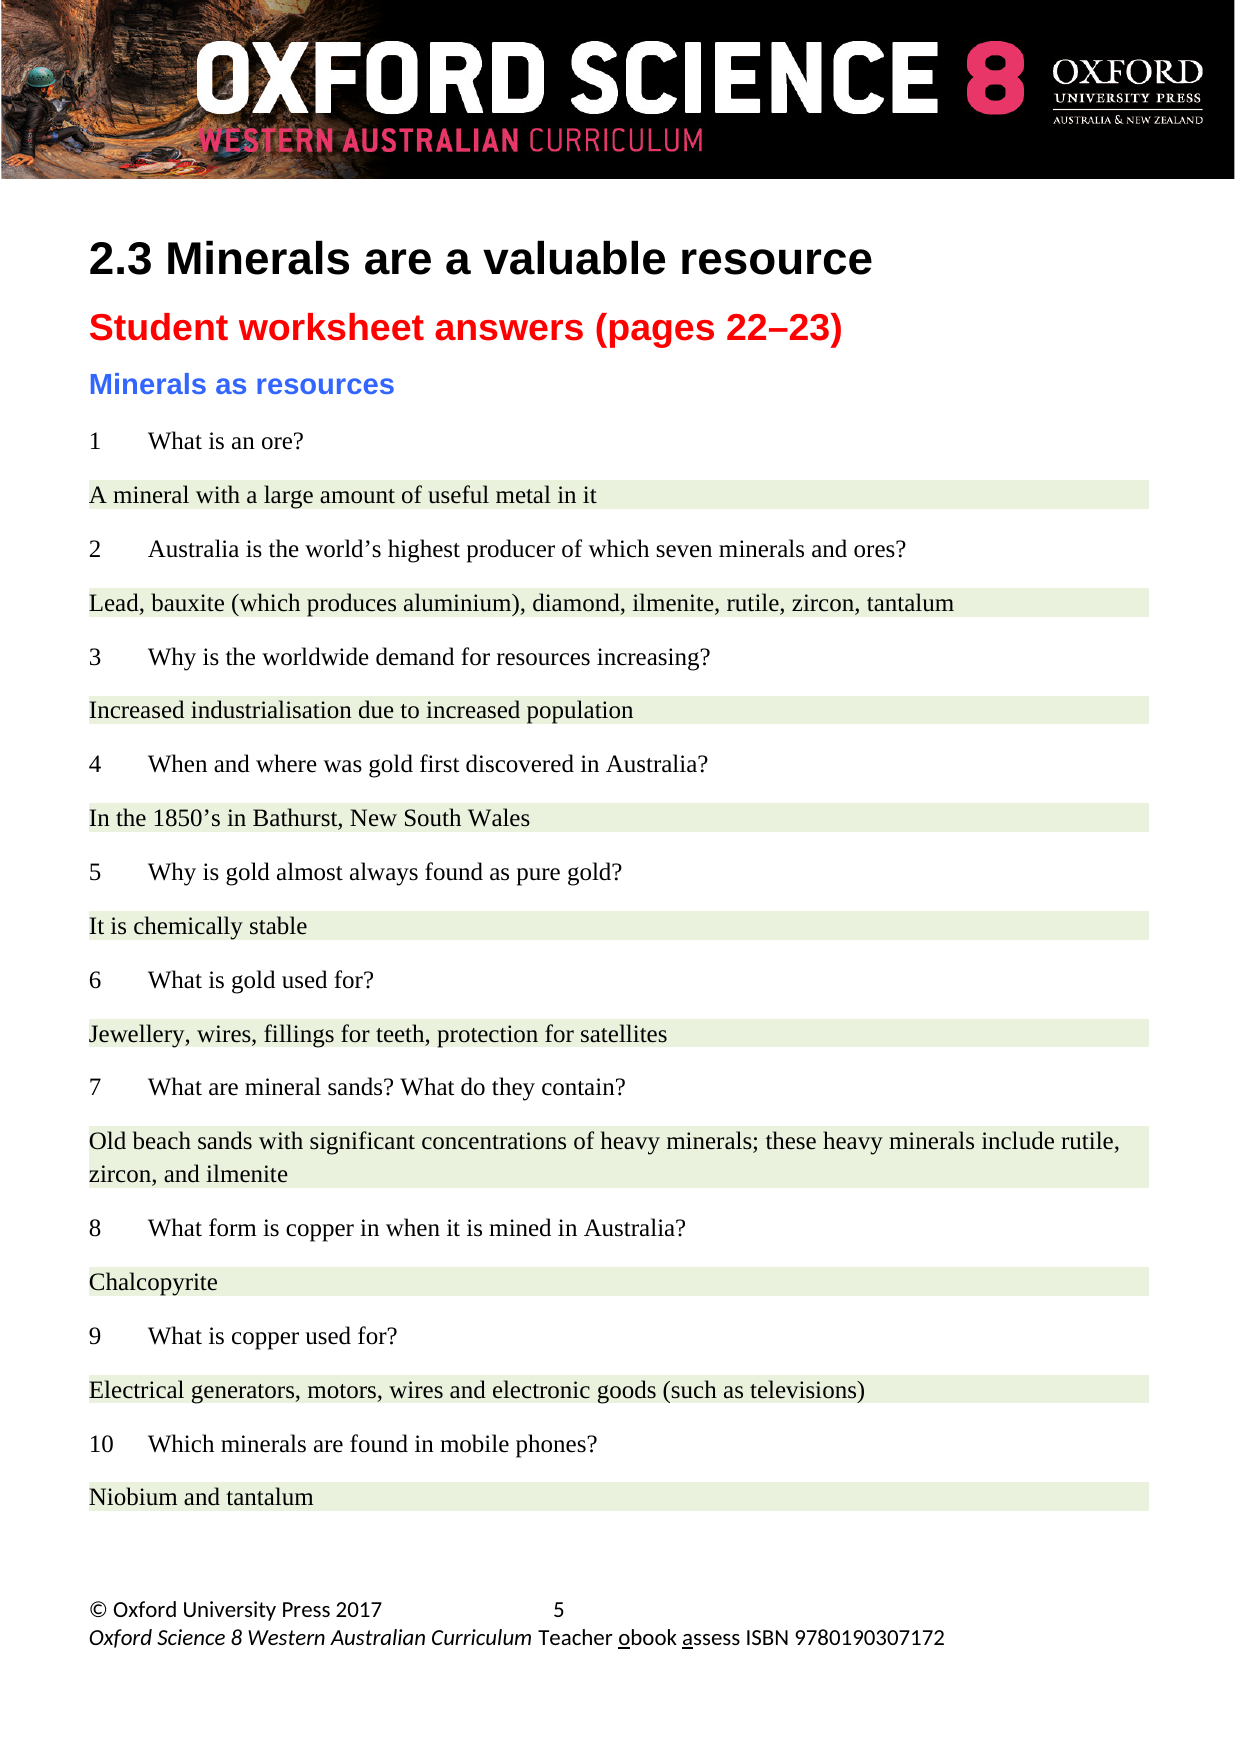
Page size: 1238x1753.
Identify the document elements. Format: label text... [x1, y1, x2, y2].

list 7 What are mineral sands? What do they contain? [89, 1072, 1149, 1101]
list 2 Australia is the world’s highest producer of which seven minerals and ores? [89, 534, 1149, 563]
list 5 Why is gold almost always found as pure gold? [89, 857, 1149, 886]
text Old beach sands with significant concentrations of heavy minerals; these heavy minerals include rutile, zircon, and ilmenite [89, 1126, 1149, 1188]
text A mineral with a large amount of useful metal in it [89, 480, 1149, 509]
list 3 Why is the worldwide demand for resources increasing? [89, 642, 1149, 670]
list 10 Which minerals are found in mobile phones? [89, 1429, 1149, 1457]
text Jewellery, wires, fillings for teeth, protection for satellites [89, 1019, 1149, 1047]
text In the 1850’s in Bathurst, New South Wales [89, 803, 1149, 832]
text Minerals as resources [89, 367, 1149, 400]
list 6 What is gold used for? [89, 965, 1149, 993]
picture [0, 0, 1233, 178]
text Niobium and tantalum [89, 1482, 1149, 1511]
text It is chemically stable [89, 911, 1149, 940]
text Electrical generators, motors, wires and electronic goods (such as televisions) [89, 1375, 1149, 1403]
text Chalcopyrite [89, 1267, 1149, 1296]
text Increased industrialisation due to increased population [89, 696, 1149, 724]
text 2.3 Minerals are a valuable resource [89, 232, 1149, 284]
list 9 What is copper used for? [89, 1321, 1149, 1350]
list 8 What form is copper in when it is mined in Australia? [89, 1213, 1149, 1242]
text Student worksheet answers (pages 22–23) [89, 305, 1149, 348]
list 4 When and where was gold first discovered in Australia? [89, 749, 1149, 778]
text Lead, bauxite (which produces aluminium), diamond, ilmenite, rutile, zircon, tantalum [89, 588, 1149, 617]
list 1 What is an ore? [89, 426, 1149, 455]
